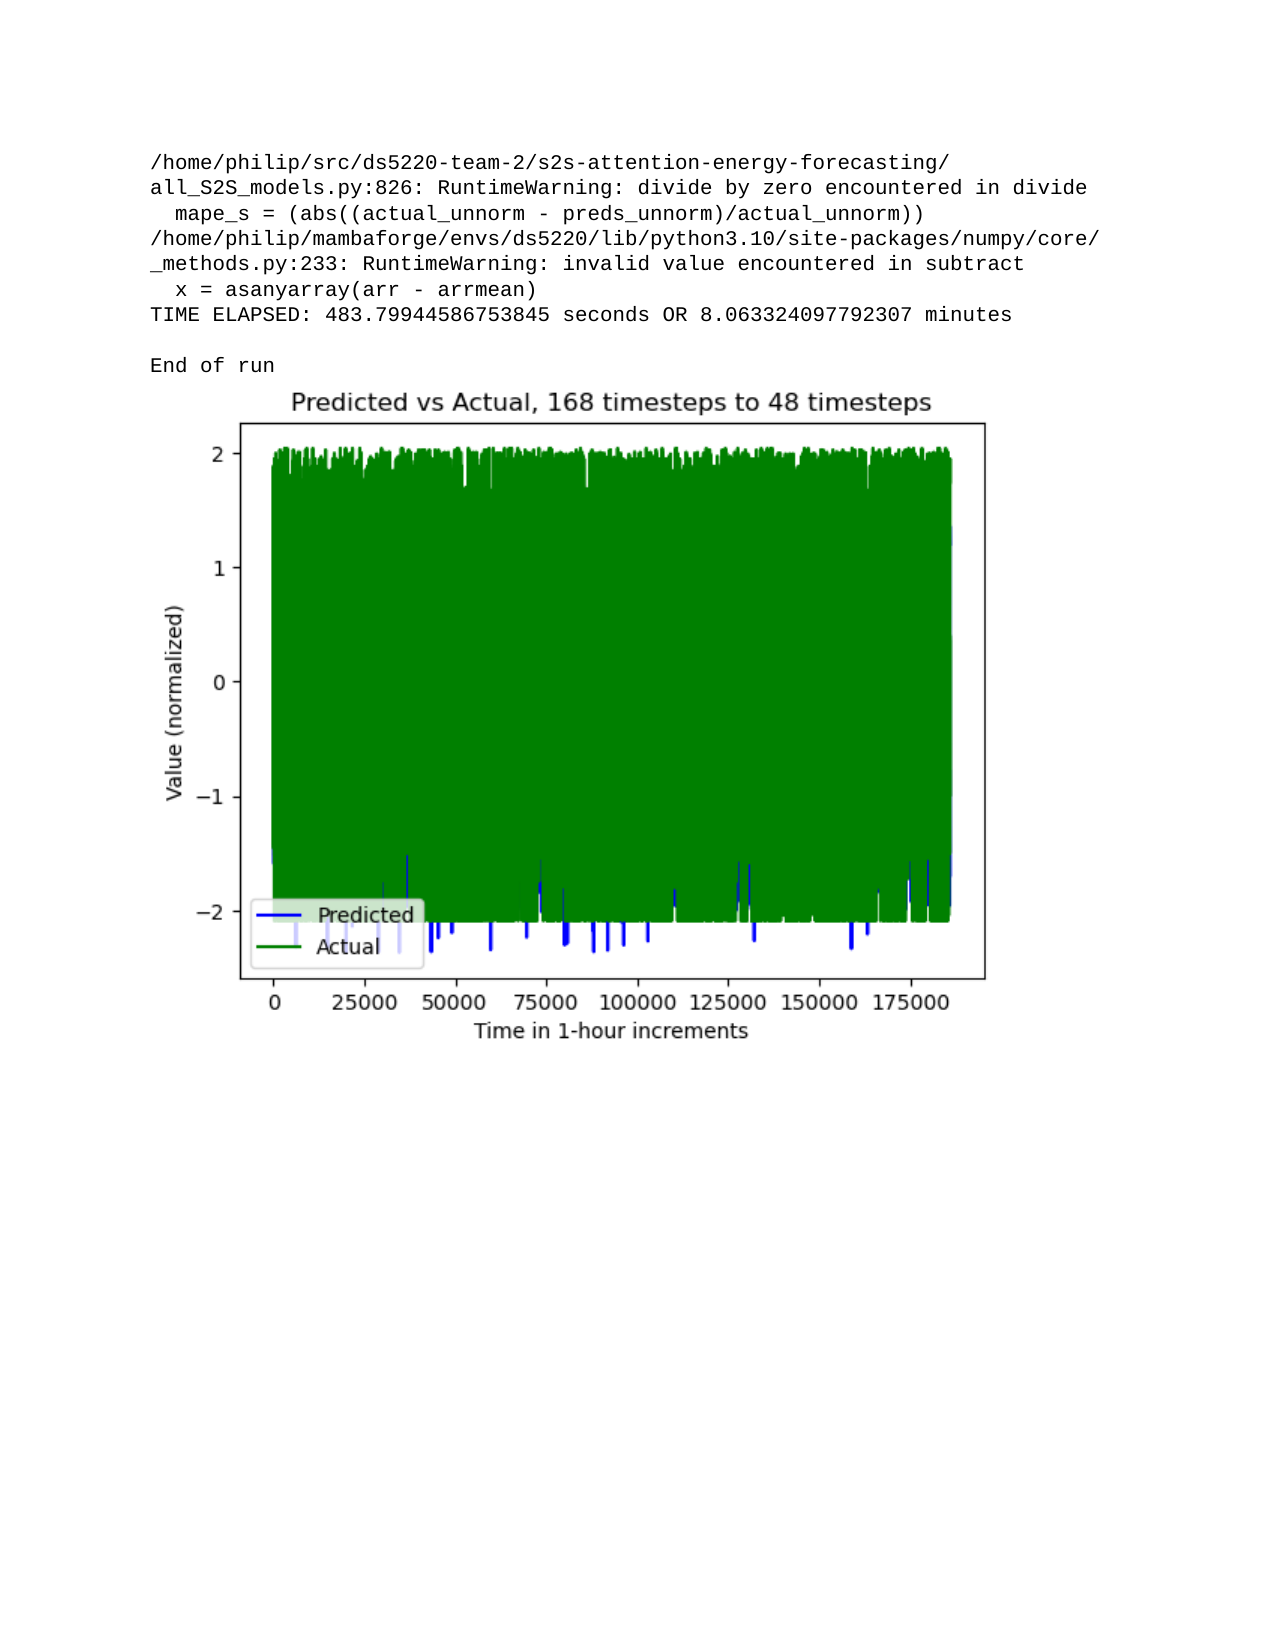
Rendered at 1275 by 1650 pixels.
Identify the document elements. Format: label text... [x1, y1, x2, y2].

text mape_s = (abs((actual_unnorm - preds_unnorm)/actual_unnorm)) [150, 201, 1125, 226]
text End of run [150, 353, 1125, 379]
text /home/philip/src/ds5220-team-2/s2s-attention-energy-forecasting/all_S2S_models.py:826: RuntimeWarning: divide by zero encountered in divide [150, 150, 1125, 201]
text /home/philip/mambaforge/envs/ds5220/lib/python3.10/site-packages/numpy/core/_methods.py:233: RuntimeWarning: invalid value encountered in subtract [150, 226, 1125, 277]
text TIME ELAPSED: 483.79944586753845 seconds OR 8.063324097792307 minutes [150, 302, 1125, 328]
picture [150, 378, 998, 1058]
text x = asanyarray(arr - arrmean) [150, 277, 1125, 302]
